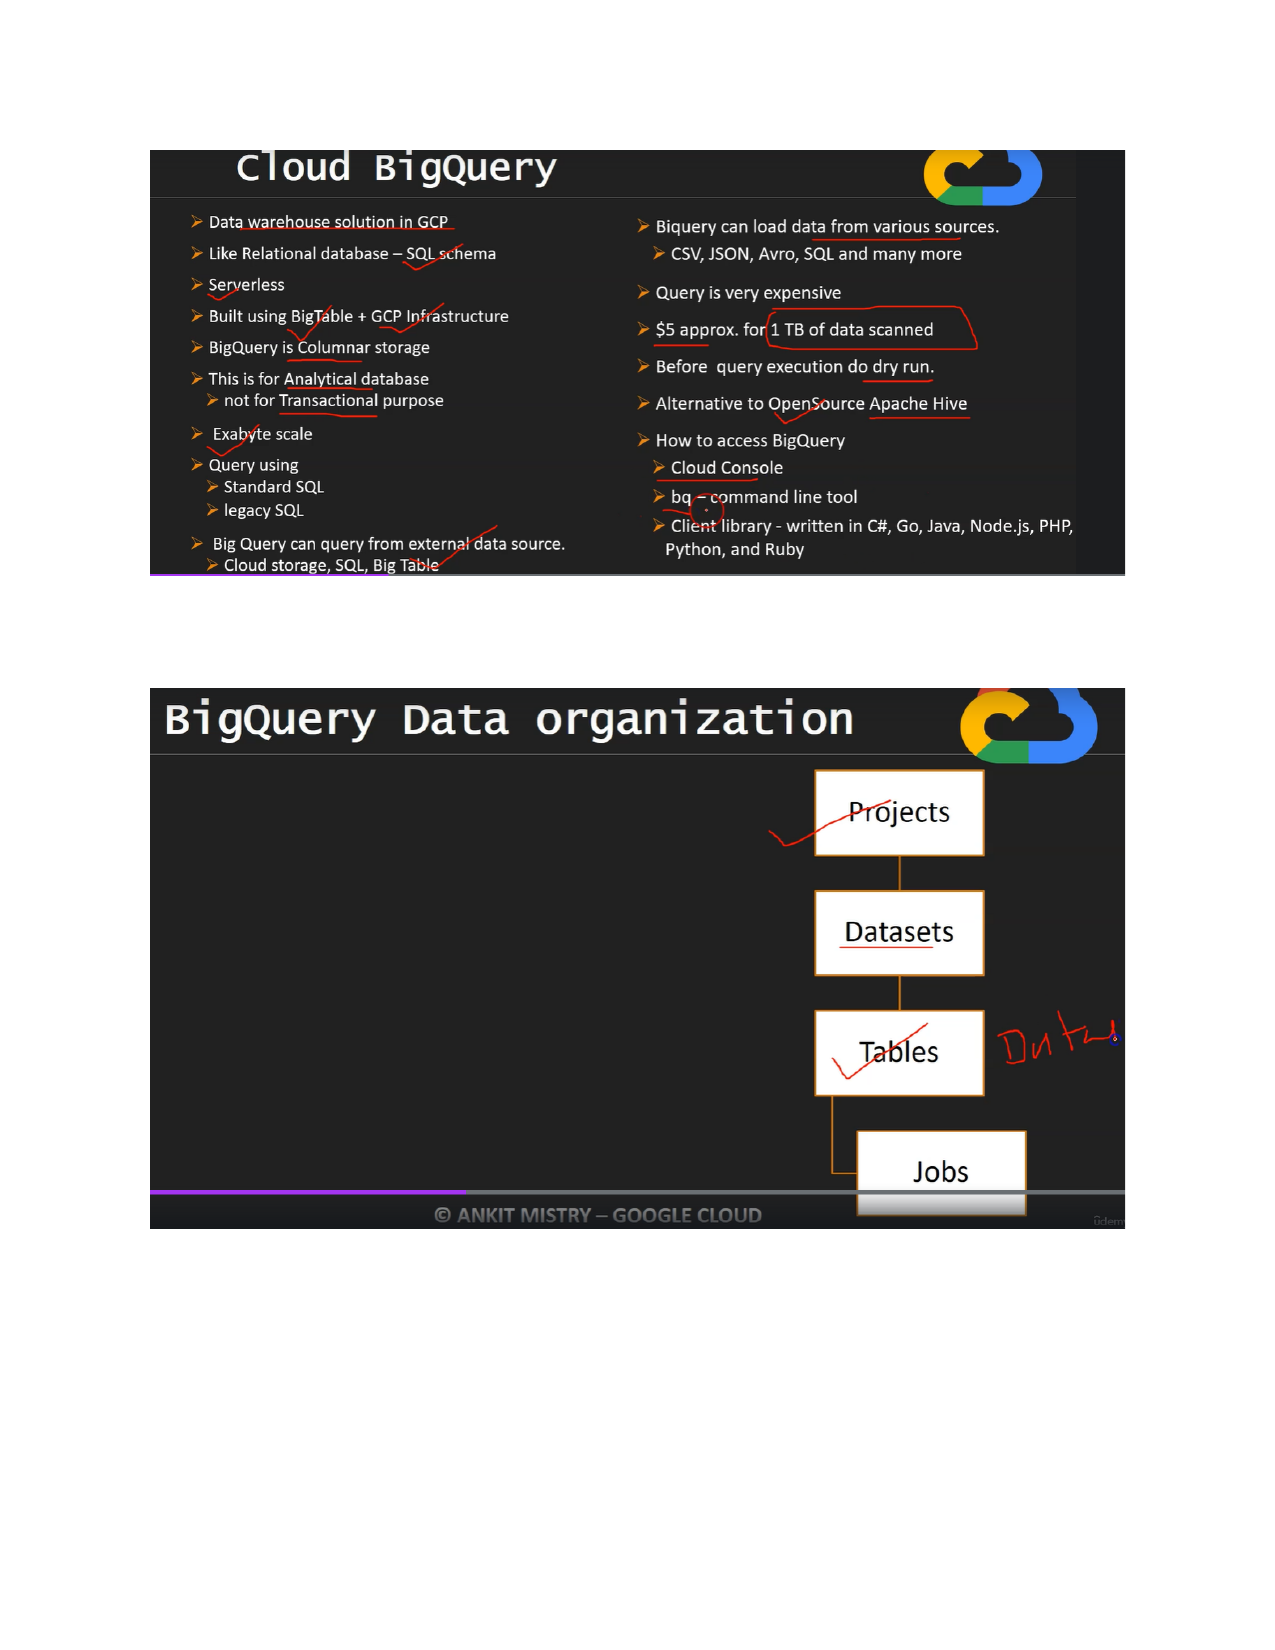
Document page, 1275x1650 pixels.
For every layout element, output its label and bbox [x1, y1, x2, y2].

picture [150, 688, 1125, 1229]
picture [150, 150, 1125, 576]
